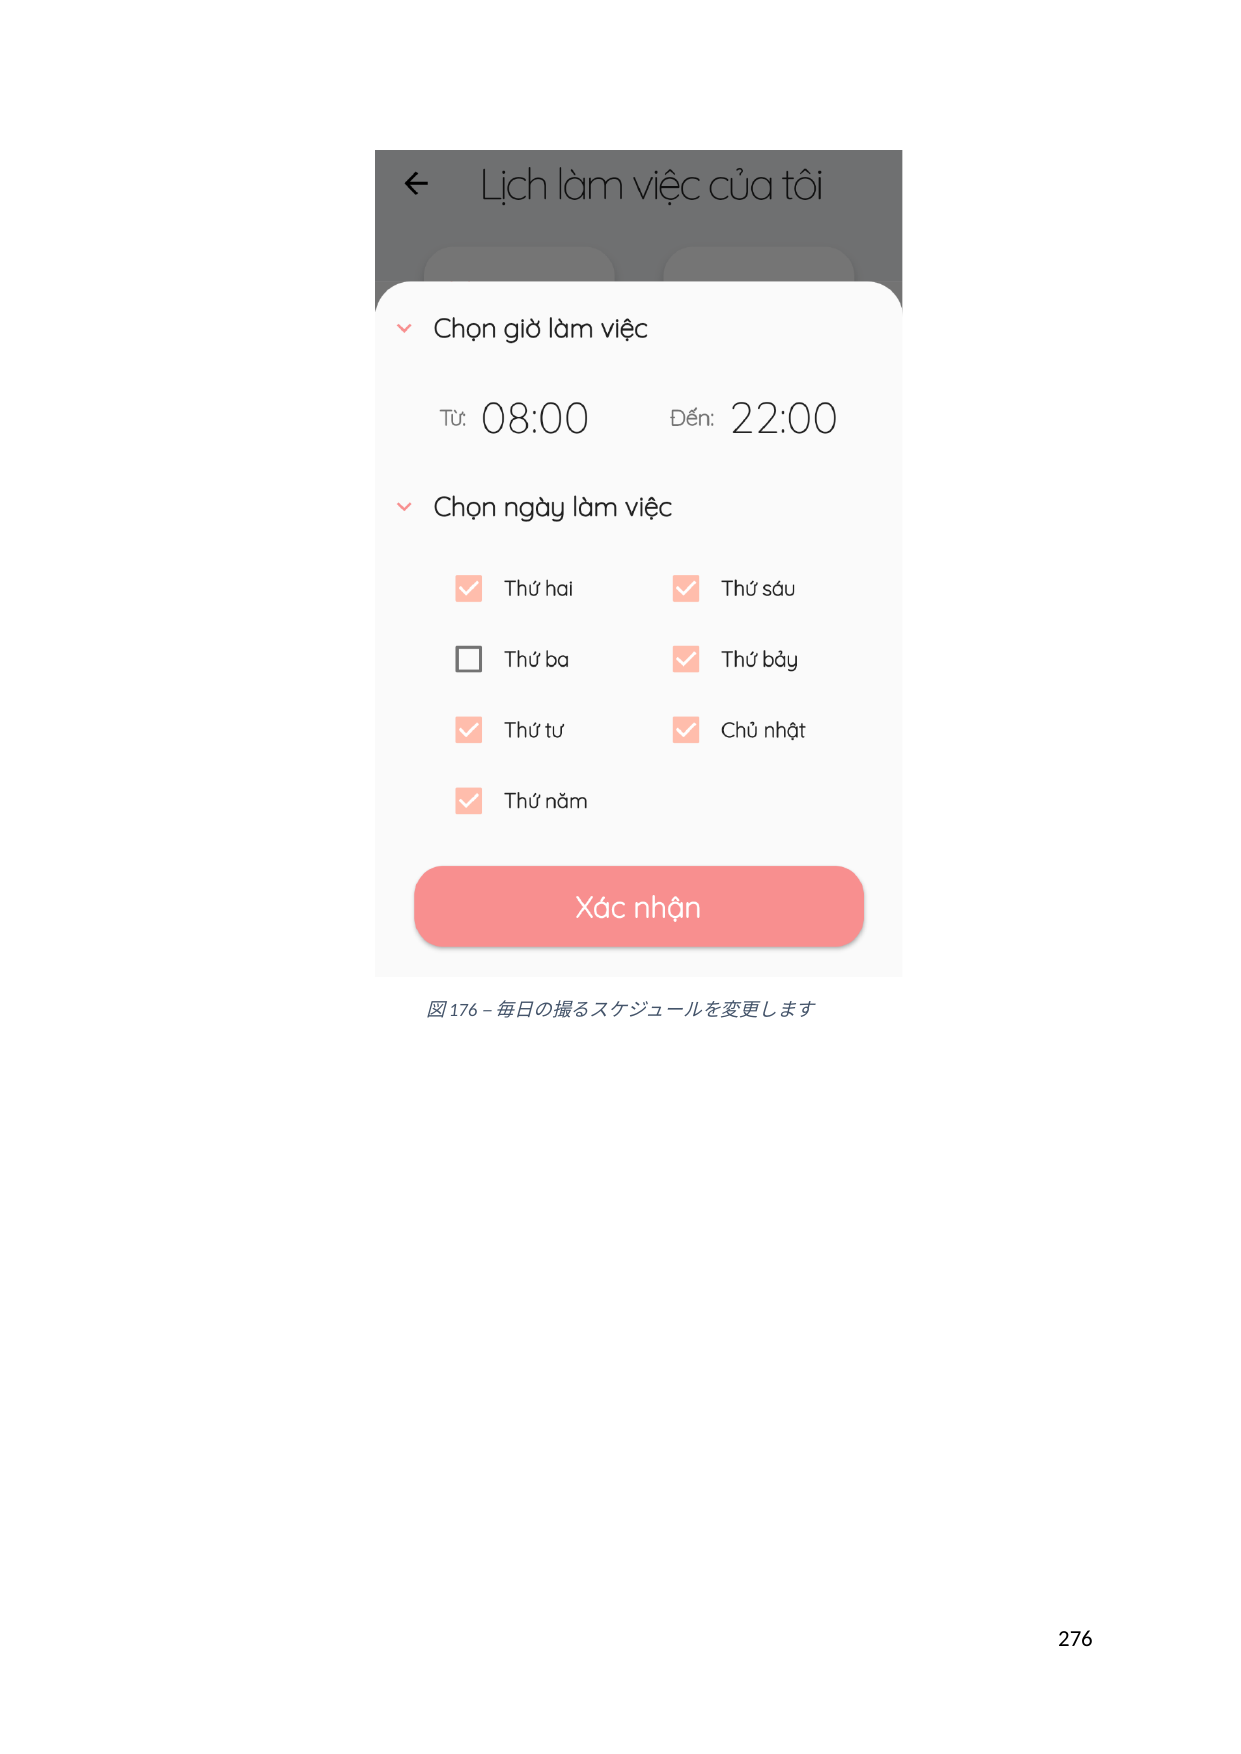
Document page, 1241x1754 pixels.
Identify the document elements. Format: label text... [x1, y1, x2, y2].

picture [375, 150, 903, 977]
text 図176 – 毎日の撮るスケジュールを変更します [150, 995, 1093, 1022]
